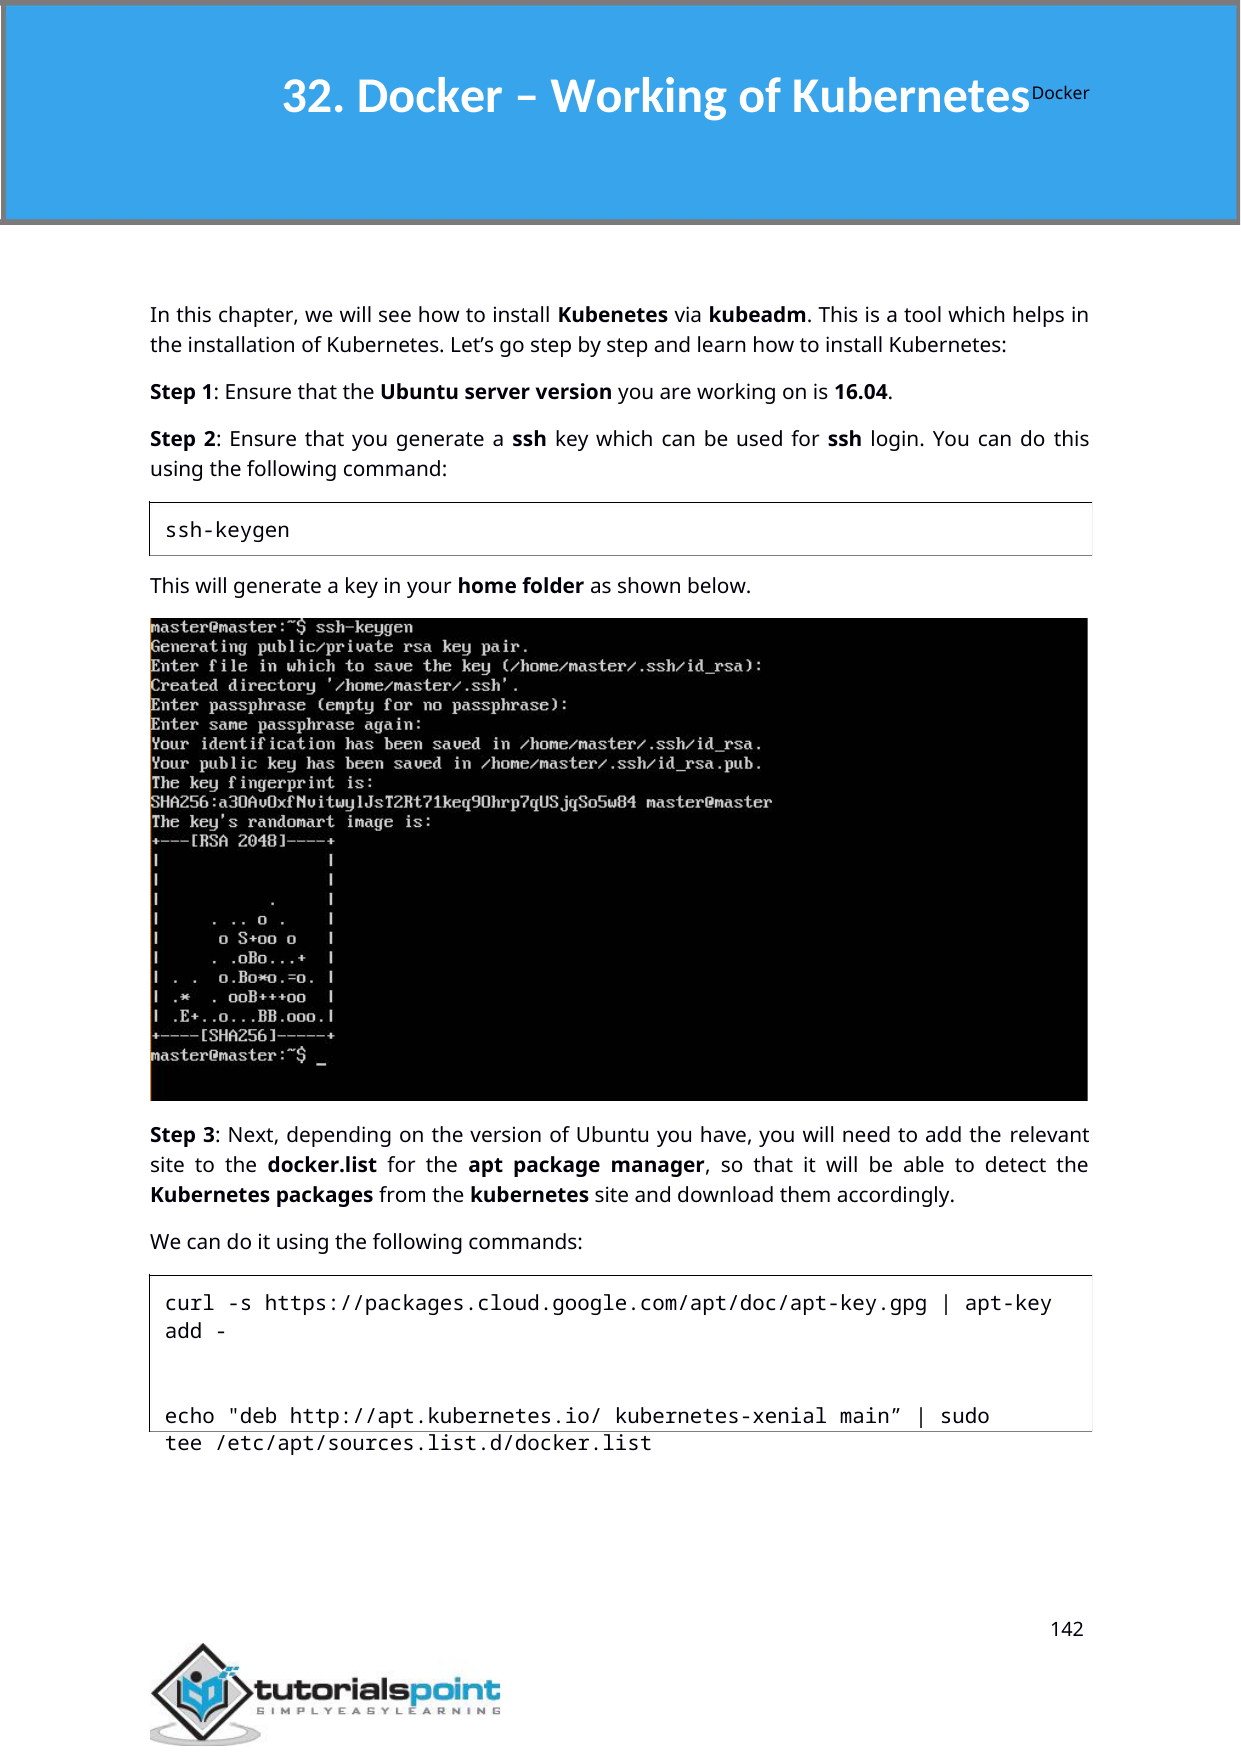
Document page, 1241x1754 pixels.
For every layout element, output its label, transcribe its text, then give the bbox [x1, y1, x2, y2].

picture [150, 618, 1088, 1101]
text Step 3: Next, depending on the version of Ubuntu you have, you will need to add the relevant site to the docker.list for the apt package manager, so that it will be able to detect the Kubernetes packages from the kubernetes site and download them accordingly. [150, 1120, 1089, 1208]
picture [150, 1643, 501, 1746]
text In this chapter, we will see how to install Kubenetes via kubeadm. This is a tool which helps in the installation of Kubernetes. Let’s go step by step and learn how to install Kubernetes: [150, 300, 1089, 358]
text echo "deb http://apt.kubernetes.io/ kubernetes-xenial main” | sudo tee /etc/apt/sources.list.d/docker.list [164, 1402, 1075, 1456]
picture [148, 501, 1093, 556]
picture [0, 0, 1241, 225]
text 142 [1050, 1616, 1090, 1643]
text ssh-keygen [164, 515, 1090, 544]
text Step 1: Ensure that the Ubuntu server version you are working on is 16.04. [150, 377, 1090, 405]
text curl -s https://packages.cloud.google.com/apt/doc/apt-key.gpg | apt-key add - [164, 1288, 1090, 1345]
text This will generate a key in your home folder as shown below. [150, 571, 1090, 600]
picture [148, 1274, 1093, 1432]
text We can do it using the following commands: [150, 1227, 1090, 1256]
text 32. Docker – Working of Kubernetes Docker [150, 64, 1089, 125]
text Step 2: Ensure that you generate a ssh key which can be used for ssh login. You can do this using the following command: [150, 424, 1089, 483]
